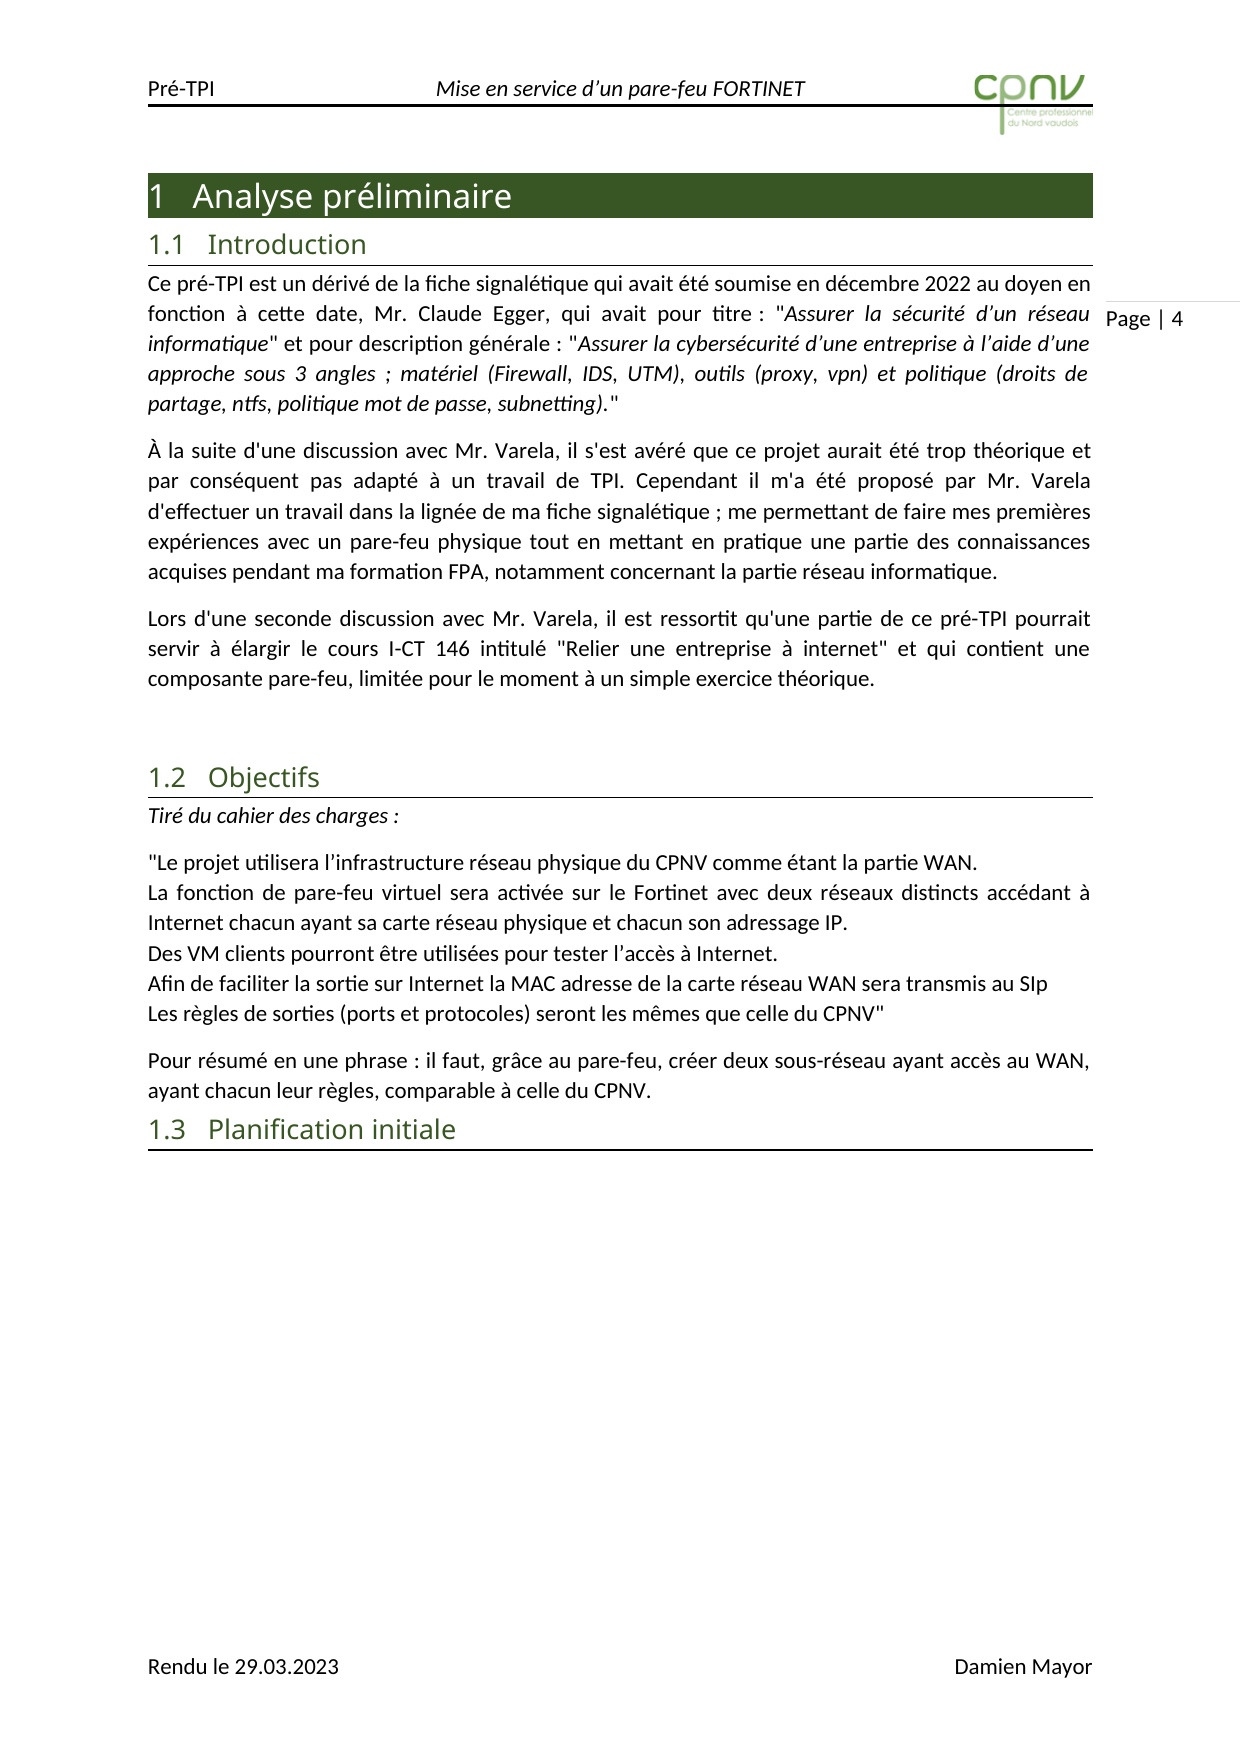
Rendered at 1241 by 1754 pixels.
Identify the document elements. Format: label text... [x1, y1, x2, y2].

subtitle Planification initiale [148, 1111, 1093, 1149]
text La fonction de pare-feu virtuel sera activée sur le Fortinet avec deux réseaux distincts accédant à Internet chacun ayant sa carte réseau physique et chacun son adressage IP. [148, 878, 1093, 936]
text À la suite d'une discussion avec Mr. Varela, il s'est avéré que ce projet aurait été trop théorique et par conséquent pas adapté à un travail de TPI. Cependant il m'a été proposé par Mr. Varela d'effectuer un travail dans la lignée de ma fiche signalétique ; me permettant de faire mes premières expériences avec un pare-feu physique tout en mettant en pratique une partie des connaissances acquises pendant ma formation FPA, notamment concernant la partie réseau informatique. [148, 436, 1093, 585]
subtitle Objectifs [148, 758, 1093, 797]
text Lors d'une seconde discussion avec Mr. Varela, il est ressortit qu'une partie de ce pré-TPI pourrait servir à élargir le cours I-CT 146 intitulé "Relier une entreprise à internet" et qui contient une composante pare-feu, limitée pour le moment à un simple exercice théorique. [148, 604, 1093, 692]
text Tiré du cahier des charges : [148, 801, 1093, 829]
text Ce pré-TPI est un dérivé de la fiche signalétique qui avait été soumise en décembre 2022 au doyen en fonction à cette date, Mr. Claude Egger, qui avait pour titre : "Assurer la sécurité d’un réseau informatique" et pour description générale : "Assurer la cybersécurité d’une entreprise à l’aide d’une approche sous 3 angles ; matériel (Firewall, IDS, UTM), outils (proxy, vpn) et politique (droits de partage, ntfs, politique mot de passe, subnetting)." [148, 269, 1093, 417]
text Pour résumé en une phrase : il faut, grâce au pare-feu, créer deux sous-réseau ayant accès au WAN, ayant chacun leur règles, comparable à celle du CPNV. [148, 1046, 1093, 1104]
subtitle Analyse préliminaire [148, 173, 1093, 218]
subtitle Introduction [148, 226, 1093, 265]
text Les règles de sorties (ports et protocoles) seront les mêmes que celle du CPNV" [148, 999, 1093, 1027]
text Afin de faciliter la sortie sur Internet la MAC adresse de la carte réseau WAN sera transmis au SIp [148, 969, 1093, 997]
text Des VM clients pourront être utilisées pour tester l’accès à Internet. [148, 939, 1093, 967]
text "Le projet utilisera l’infrastructure réseau physique du CPNV comme étant la partie WAN. [148, 848, 1093, 876]
